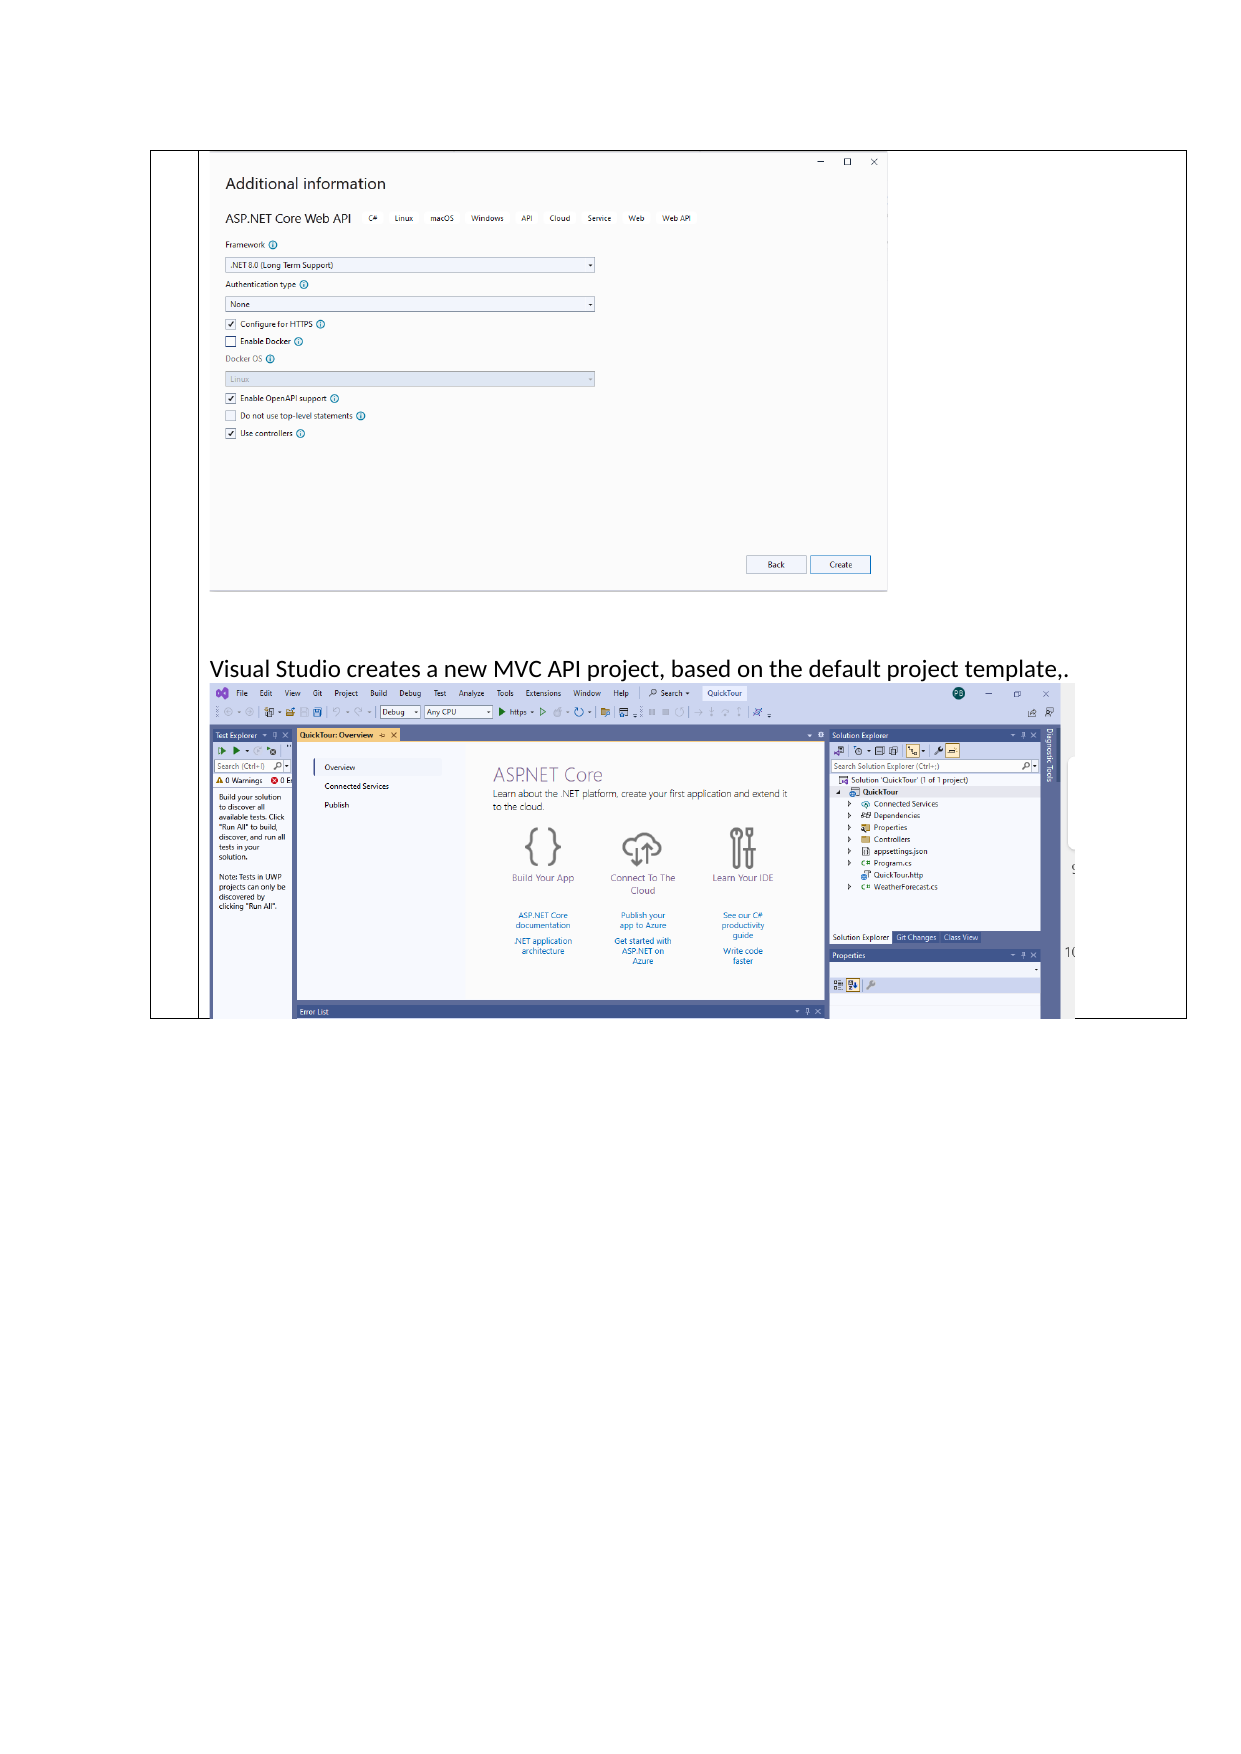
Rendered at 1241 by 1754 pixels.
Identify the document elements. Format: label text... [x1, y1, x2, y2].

picture [209, 683, 1075, 1019]
table_header 1 [151, 151, 198, 1018]
picture [209, 151, 888, 592]
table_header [199, 151, 1186, 1018]
